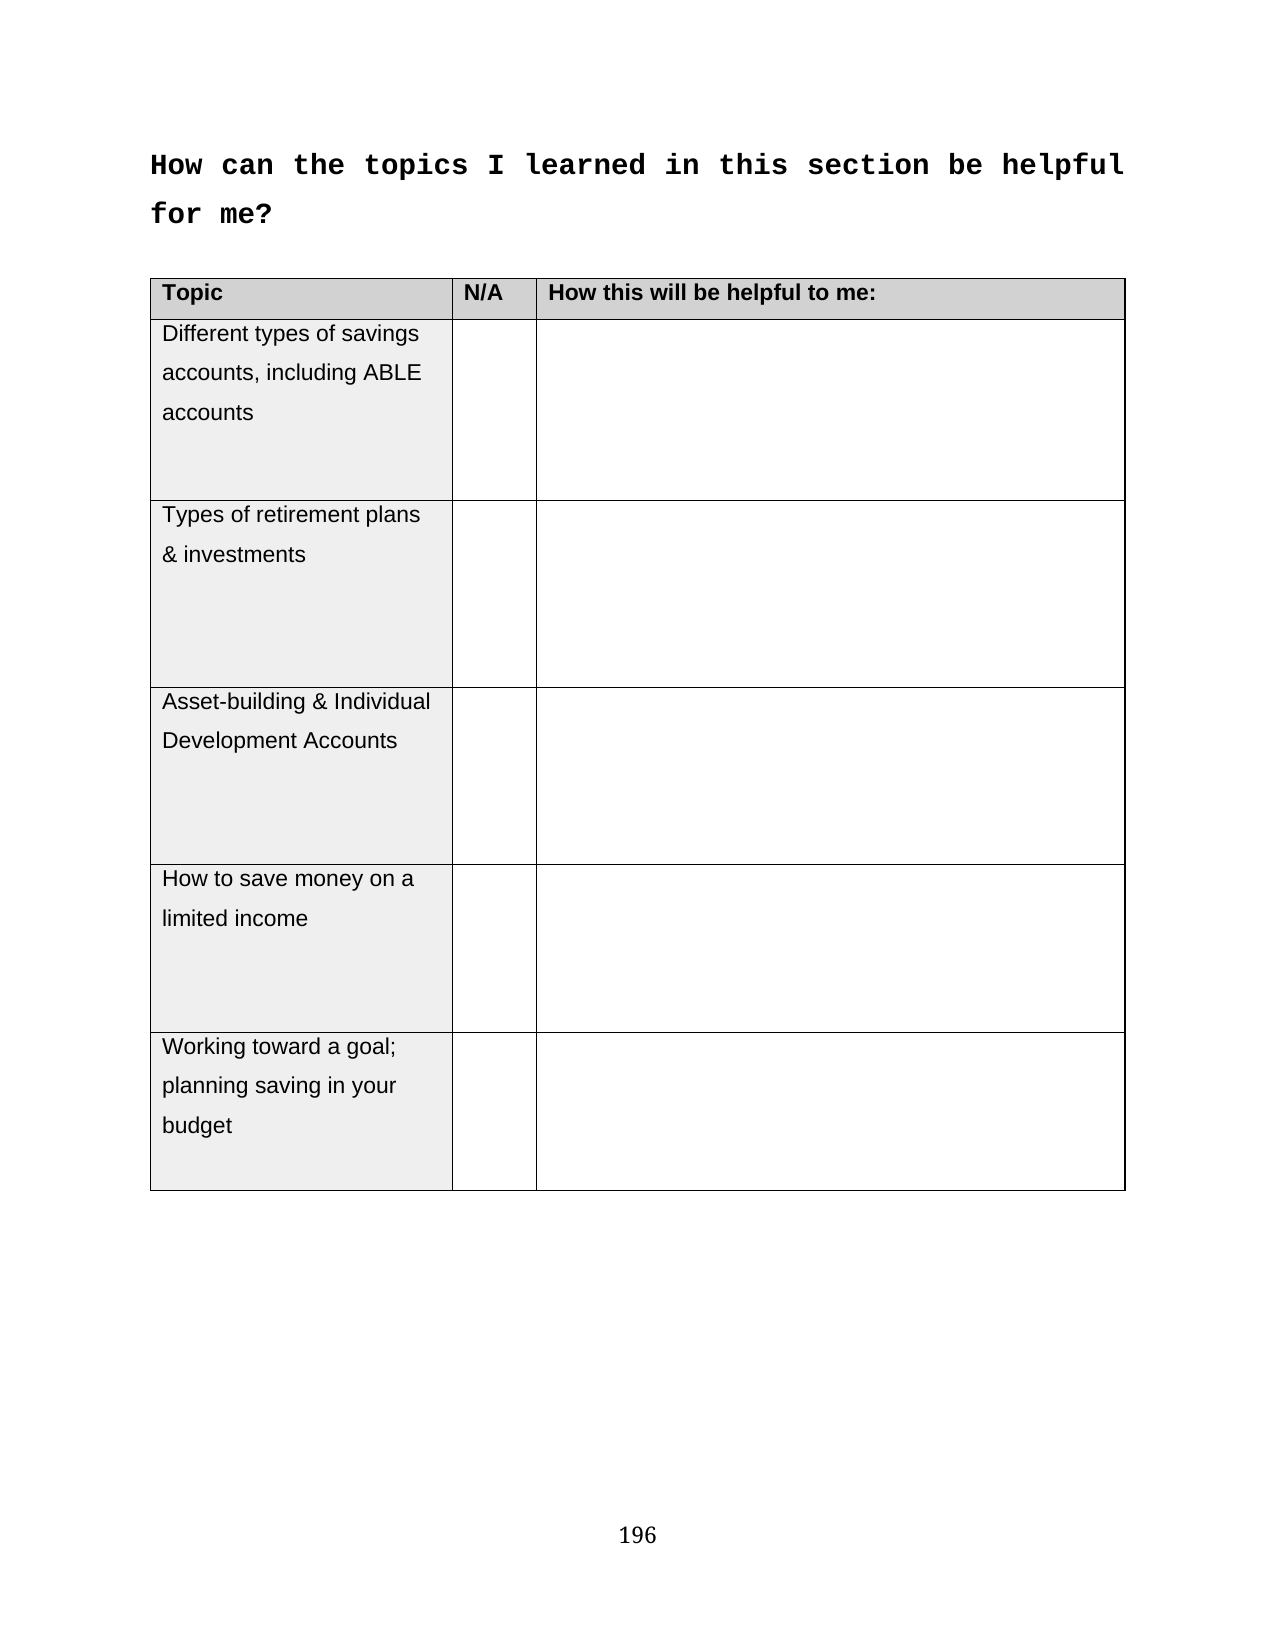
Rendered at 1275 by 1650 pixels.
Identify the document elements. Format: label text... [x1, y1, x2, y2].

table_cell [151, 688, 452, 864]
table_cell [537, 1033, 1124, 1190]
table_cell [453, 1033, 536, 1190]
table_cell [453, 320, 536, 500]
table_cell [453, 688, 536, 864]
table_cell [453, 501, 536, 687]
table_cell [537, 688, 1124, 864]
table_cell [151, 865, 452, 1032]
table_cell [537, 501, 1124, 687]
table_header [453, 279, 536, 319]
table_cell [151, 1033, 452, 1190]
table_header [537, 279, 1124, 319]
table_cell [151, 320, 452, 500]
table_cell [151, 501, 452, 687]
text How can the topics I learned in this section be helpful for me? [150, 150, 1125, 232]
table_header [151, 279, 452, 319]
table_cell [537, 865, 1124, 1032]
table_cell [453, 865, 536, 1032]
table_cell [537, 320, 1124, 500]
